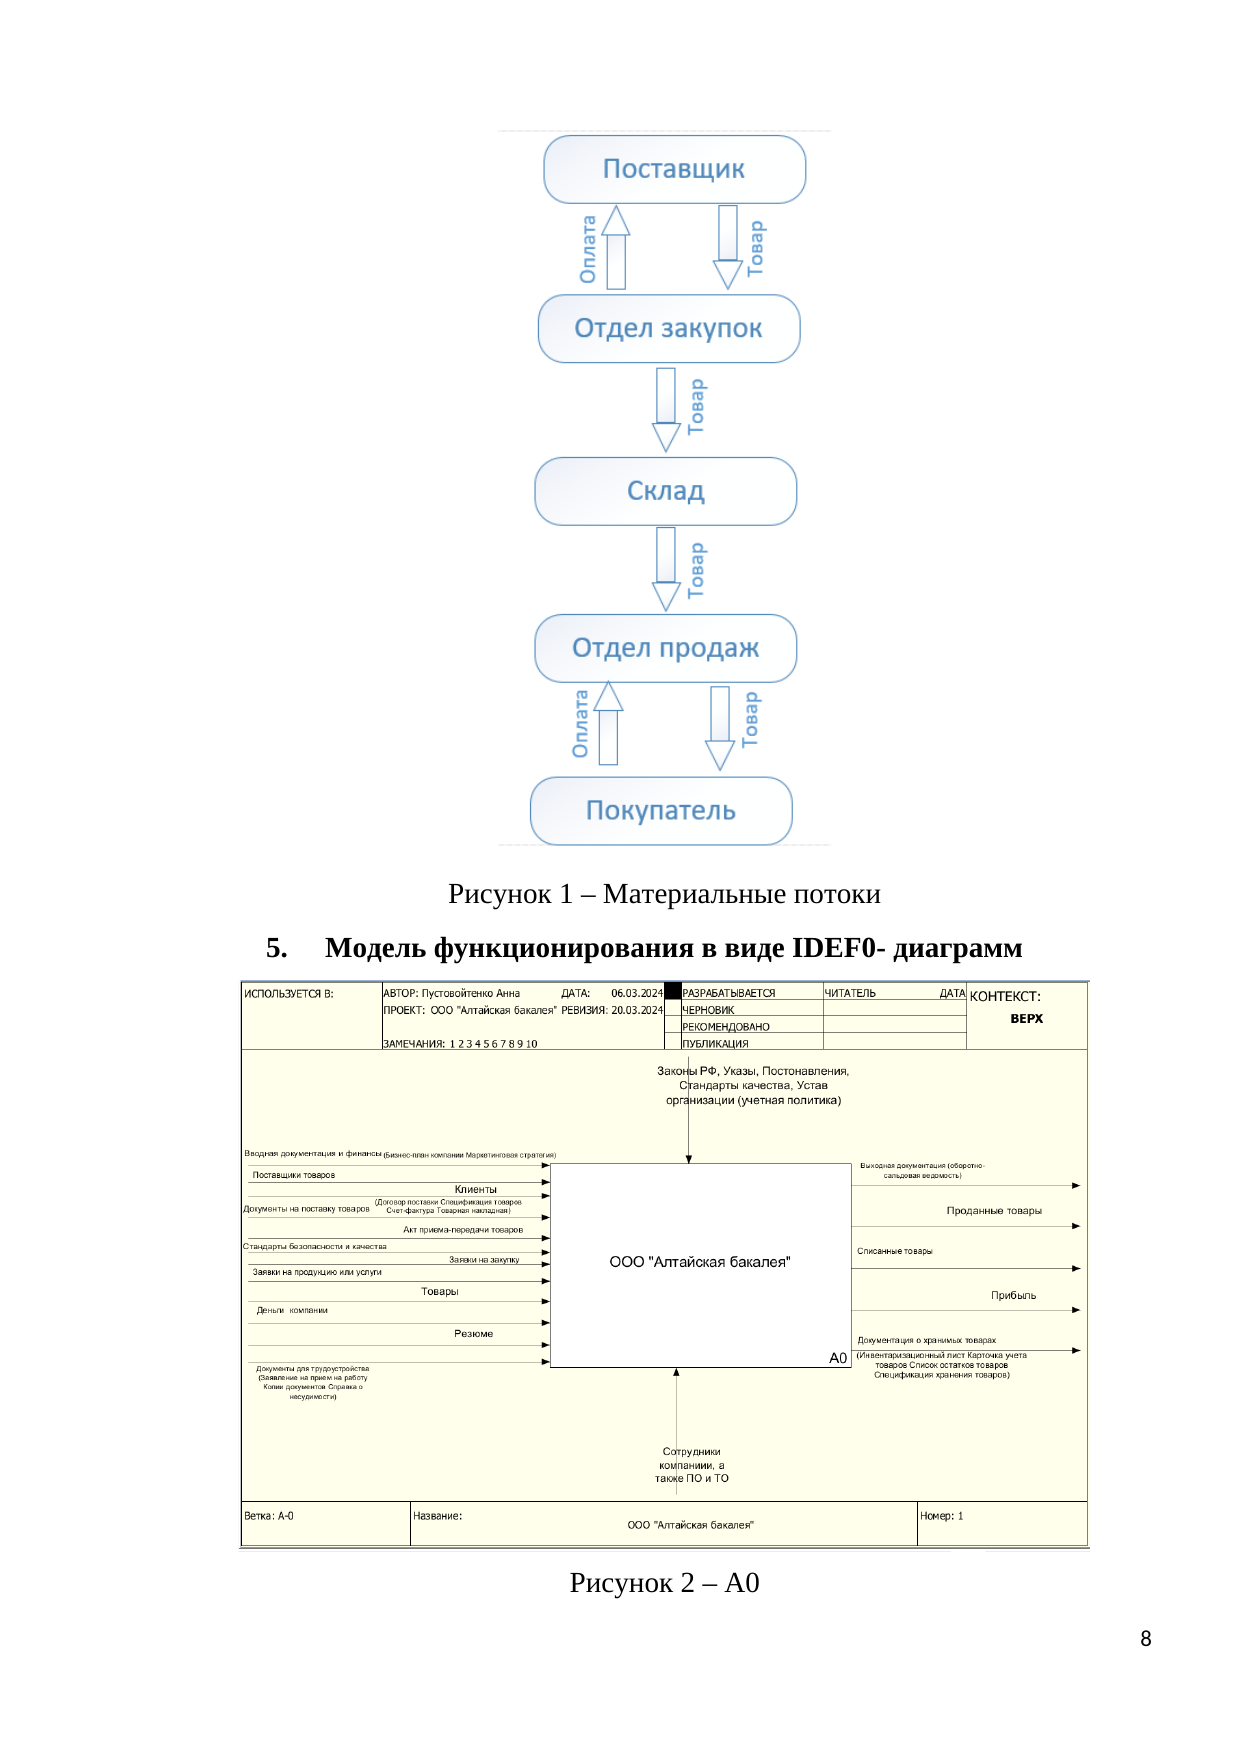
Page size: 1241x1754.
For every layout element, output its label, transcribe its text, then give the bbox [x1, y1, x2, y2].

picture [238, 980, 1090, 1552]
picture [497, 118, 832, 862]
text Рисунок 2 – А0 [177, 1565, 1152, 1598]
list Модель функционирования в виде IDEF0- диаграмм [177, 930, 1152, 964]
text Рисунок 1 – Материальные потоки [177, 876, 1152, 909]
